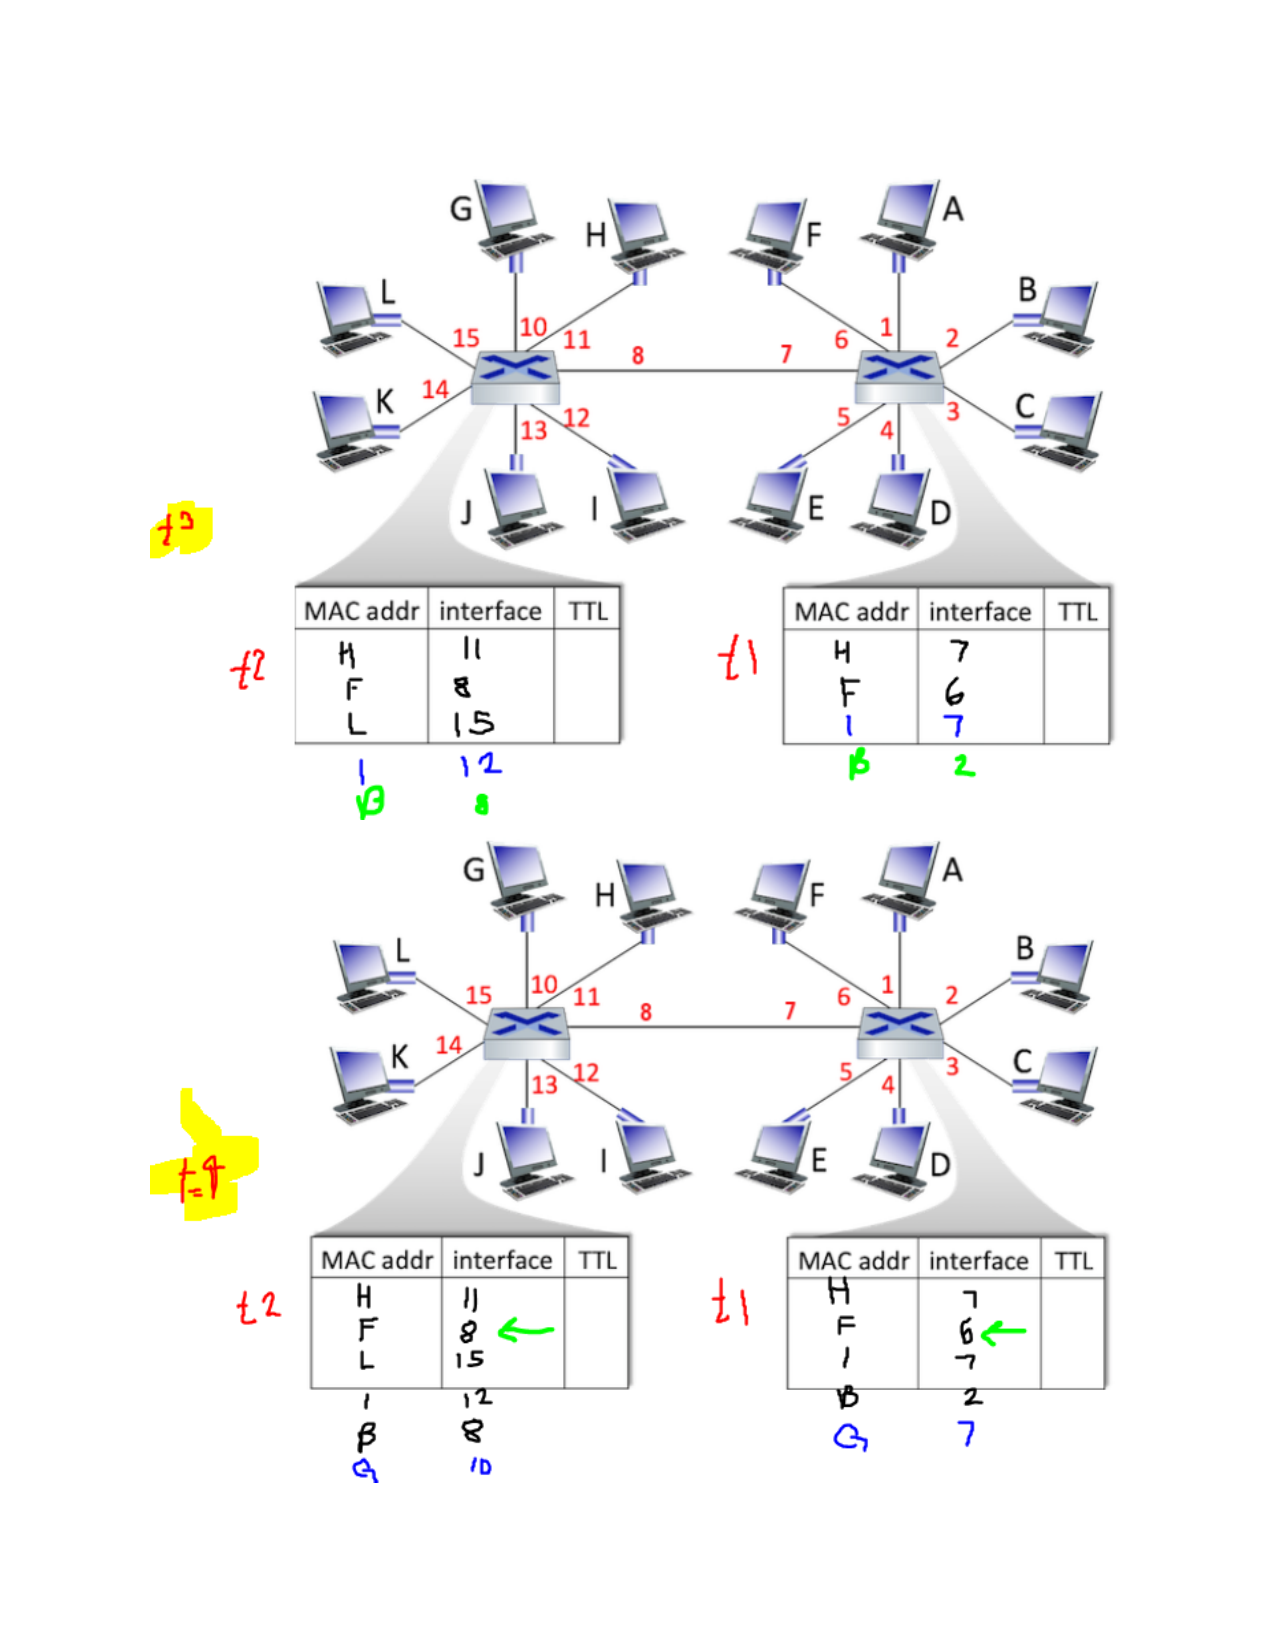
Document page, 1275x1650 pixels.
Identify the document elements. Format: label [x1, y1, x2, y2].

picture [150, 821, 1125, 1483]
picture [150, 150, 1125, 820]
